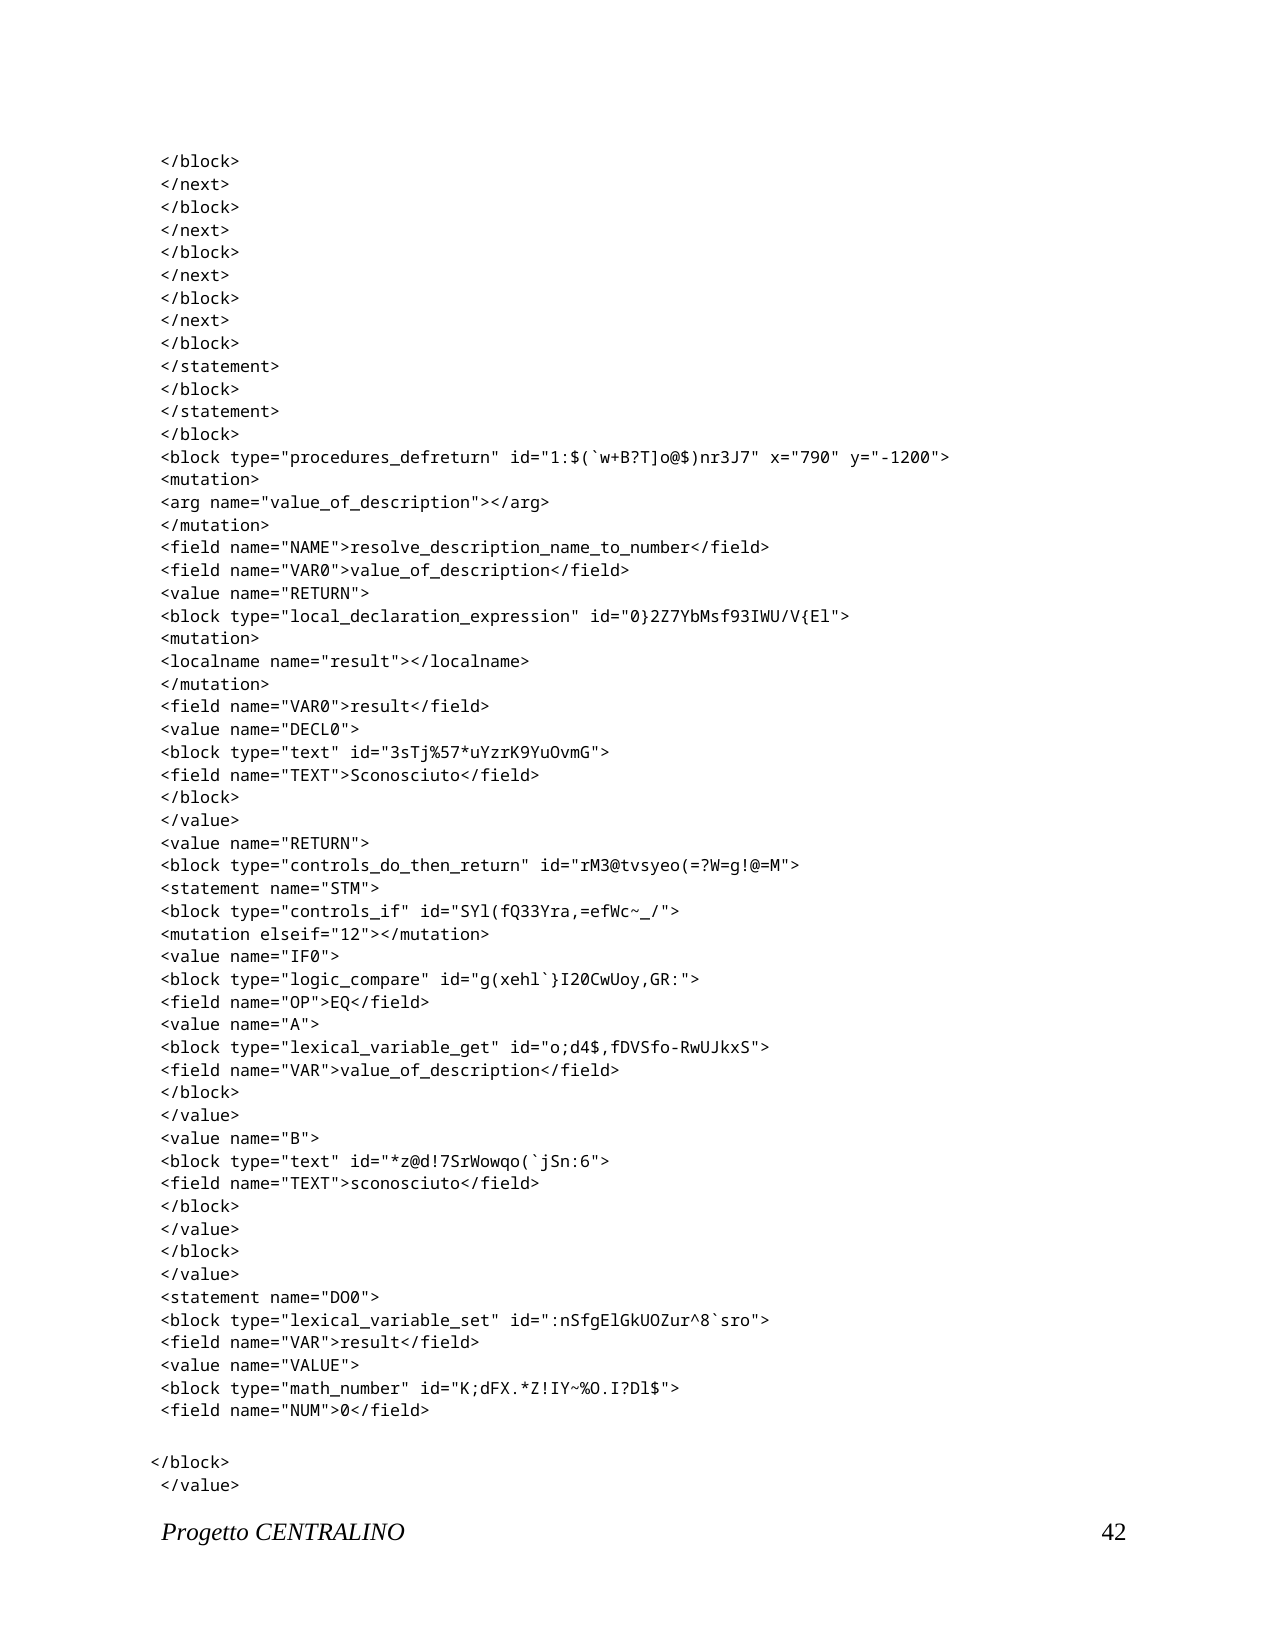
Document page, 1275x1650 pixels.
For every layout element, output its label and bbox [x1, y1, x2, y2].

text [150, 1450, 1125, 1496]
text [150, 150, 1125, 1450]
